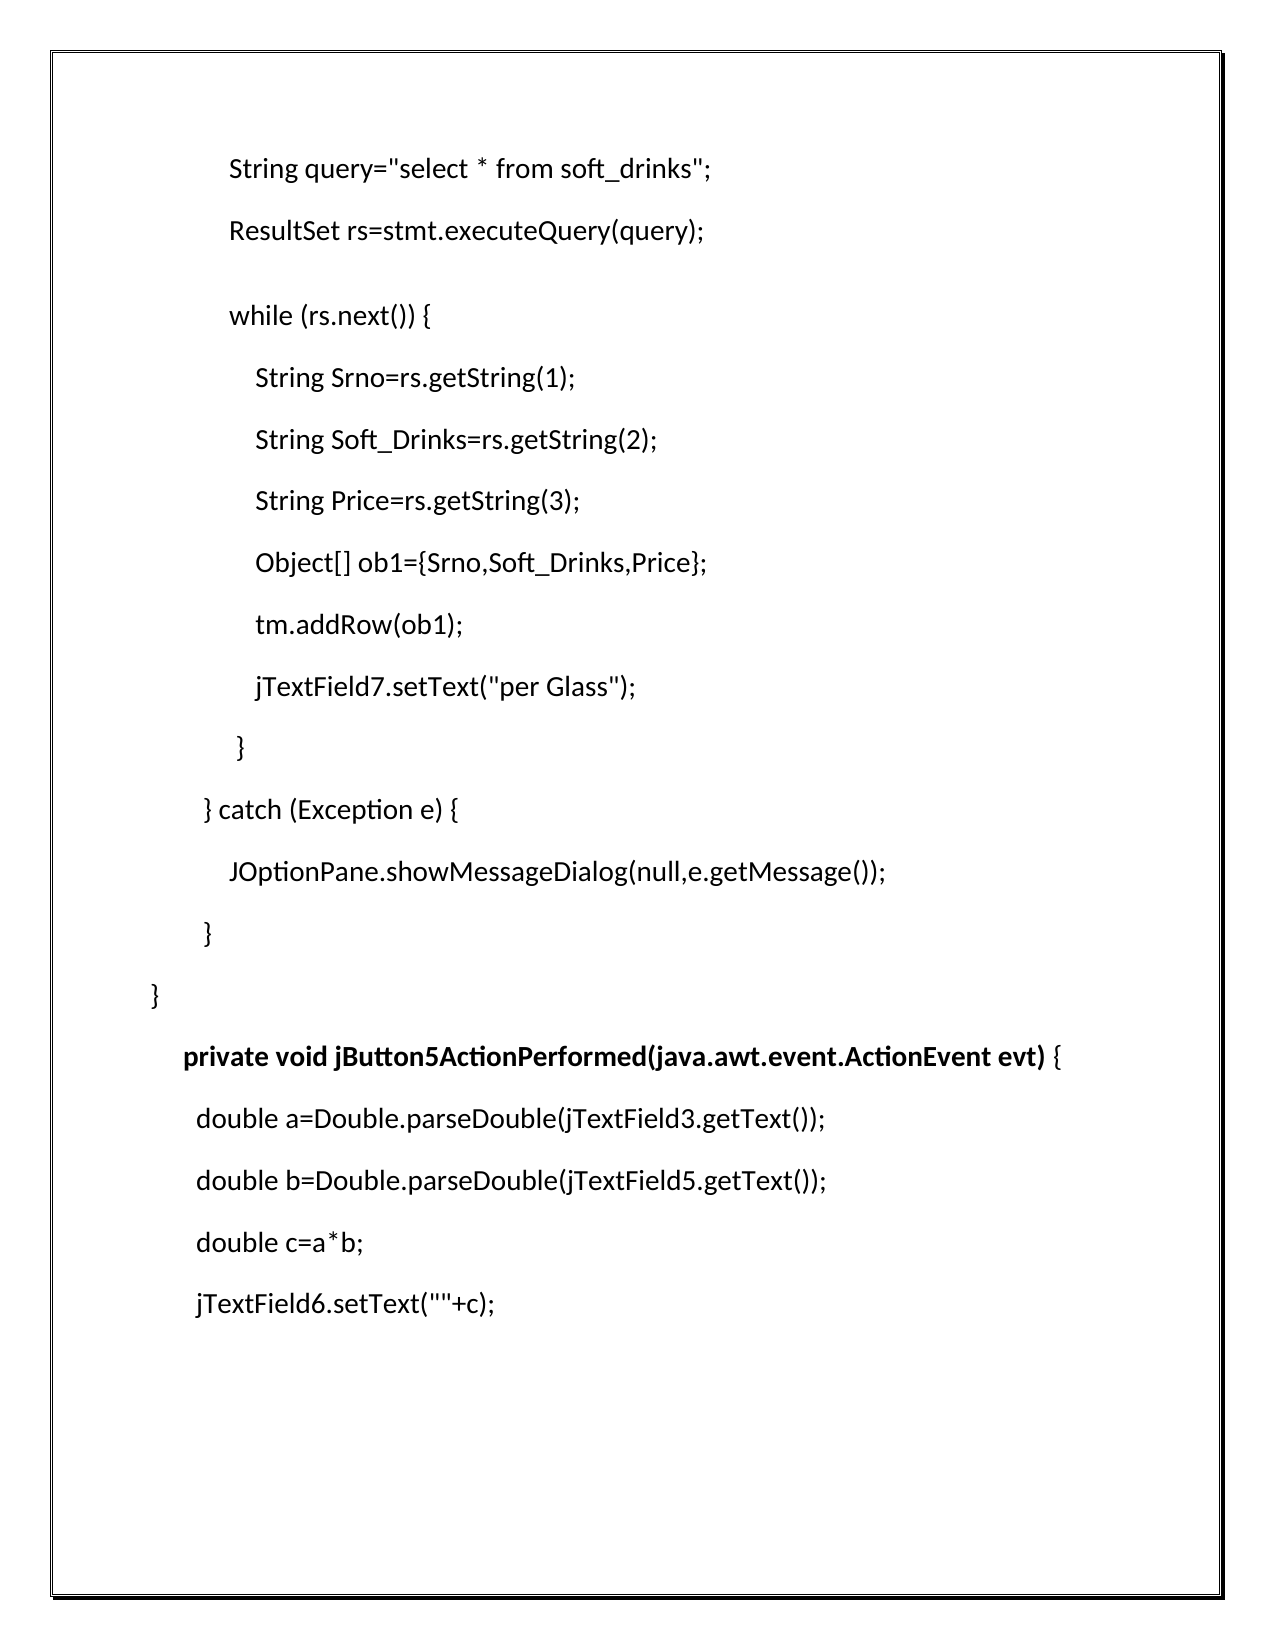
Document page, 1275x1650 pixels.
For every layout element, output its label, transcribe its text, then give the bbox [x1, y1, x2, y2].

text String Price=rs.getString(3); [150, 482, 1122, 518]
text String Srno=rs.getString(1); [150, 359, 1122, 394]
text double b=Double.parseDouble(jTextField5.getText()); [150, 1162, 1122, 1198]
text double c=a*b; [150, 1224, 1122, 1259]
text jTextField7.setText("per Glass"); [150, 668, 1122, 703]
text Object[] ob1={Srno,Soft_Drinks,Price}; [150, 544, 1122, 580]
text ResultSet rs=stmt.executeQuery(query); [150, 212, 1122, 247]
text while (rs.next()) { [150, 297, 1122, 333]
text double a=Double.parseDouble(jTextField3.getText()); [150, 1100, 1122, 1136]
text } catch (Exception e) { [150, 791, 1122, 827]
text private void jButton5ActionPerformed(java.awt.event.ActionEvent evt) { [150, 1038, 1122, 1074]
text jTextField6.setText(""+c); [150, 1286, 1122, 1321]
text } [150, 729, 1122, 765]
text String query="select * from soft_drinks"; [150, 150, 1122, 186]
text } [150, 915, 1122, 951]
text tm.addRow(ob1); [150, 606, 1122, 642]
text String Soft_Drinks=rs.getString(2); [150, 421, 1122, 456]
text } [150, 977, 1122, 1012]
text JOptionPane.showMessageDialog(null,e.getMessage()); [150, 853, 1122, 889]
